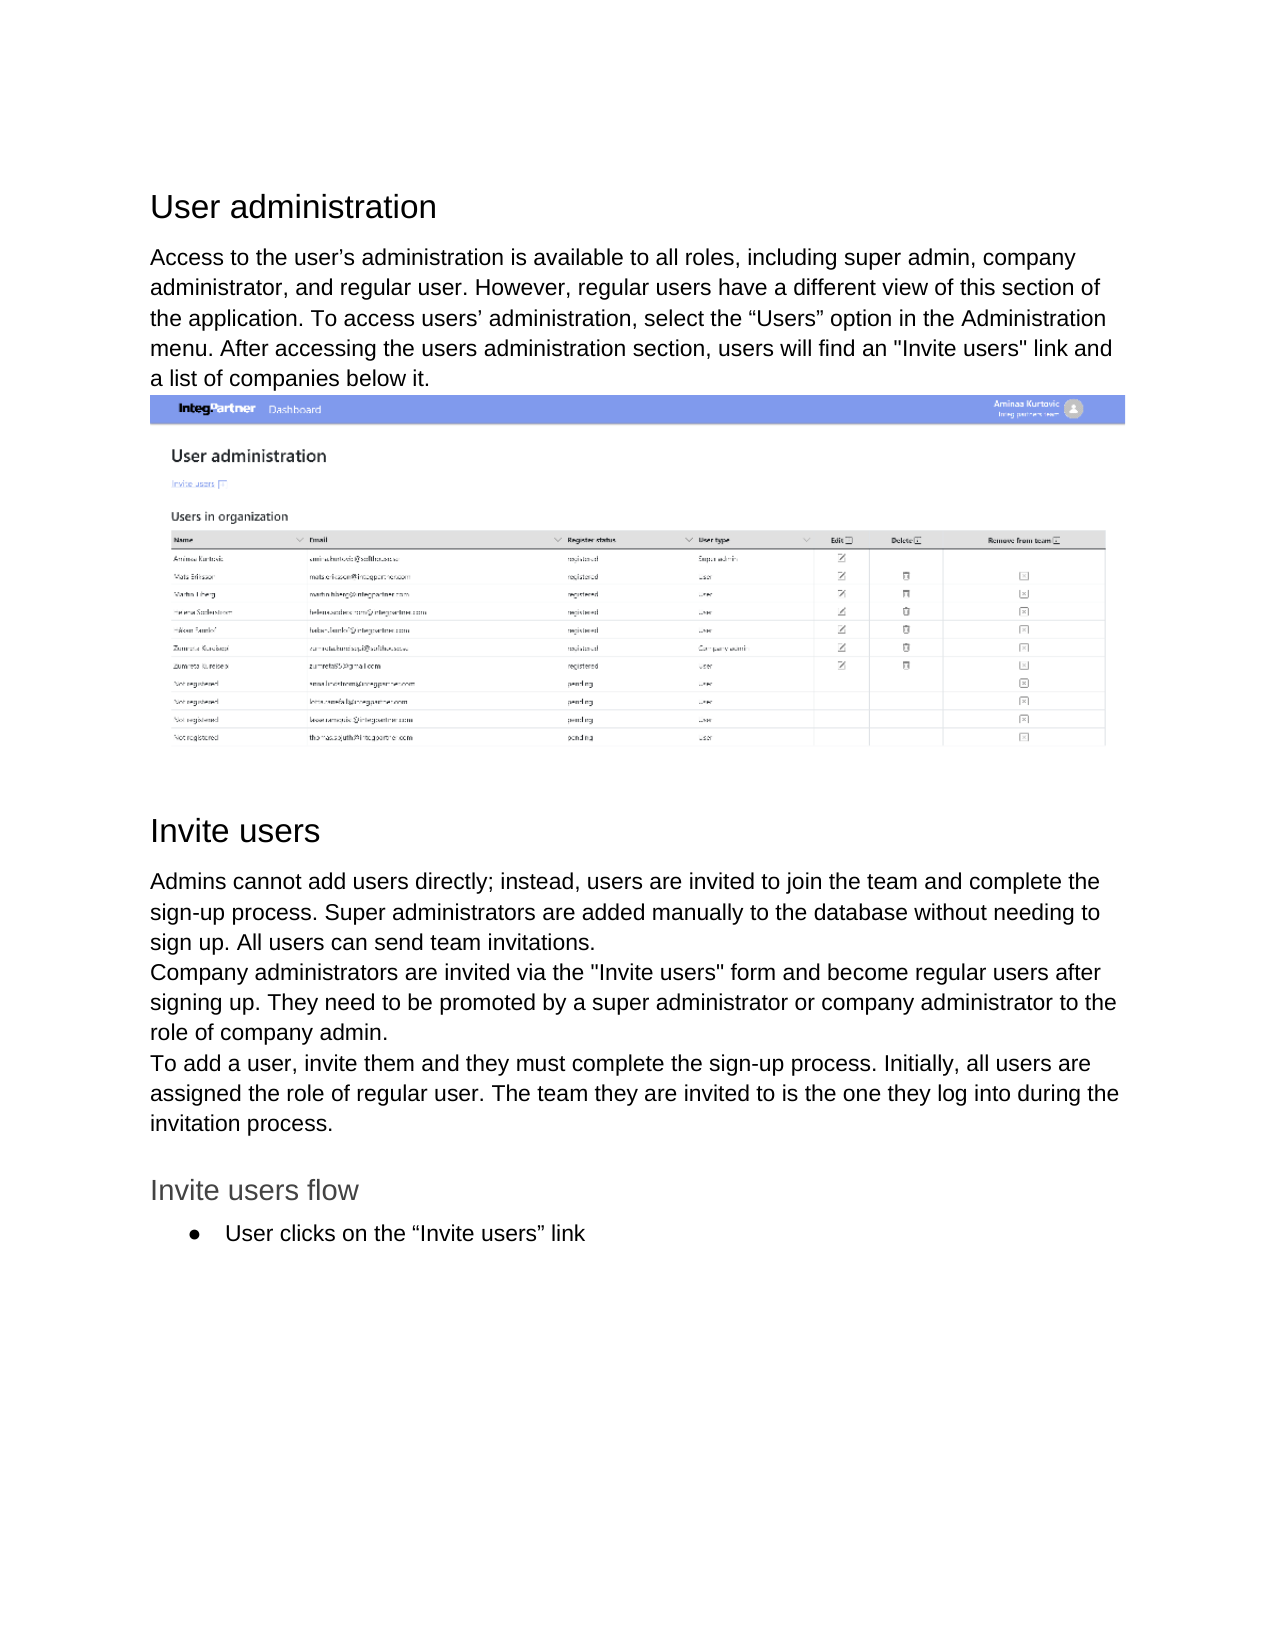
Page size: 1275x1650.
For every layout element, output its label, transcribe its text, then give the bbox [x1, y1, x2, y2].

subtitle User administration [150, 187, 1125, 226]
subtitle Invite users [150, 812, 1125, 850]
list User clicks on the “Invite users” link [187, 1220, 1125, 1247]
subtitle Invite users flow [150, 1173, 1125, 1207]
picture [150, 395, 1125, 771]
text Company administrators are invited via the "Invite users" form and become regular users after signing up. They need to be promoted by a super administrator or company administrator to the role of company admin. [150, 959, 1125, 1046]
text To add a user, invite them and they must complete the sign-up process. Initially, all users are assigned the role of regular user. The team they are invited to is the one they log into during the invitation process. [150, 1049, 1125, 1136]
text Access to the user’s administration is available to all roles, including super admin, company administrator, and regular user. However, regular users have a different view of this section of the application. To access users’ administration, select the “Users” option in the Administration menu. After accessing the users administration section, users will find an "Invite users" link and a list of companies below it. [150, 244, 1125, 391]
text Admins cannot add users directly; instead, users are invited to join the team and complete the sign-up process. Super administrators are added manually to the database without needing to sign up. All users can send team invitations. [150, 868, 1125, 955]
